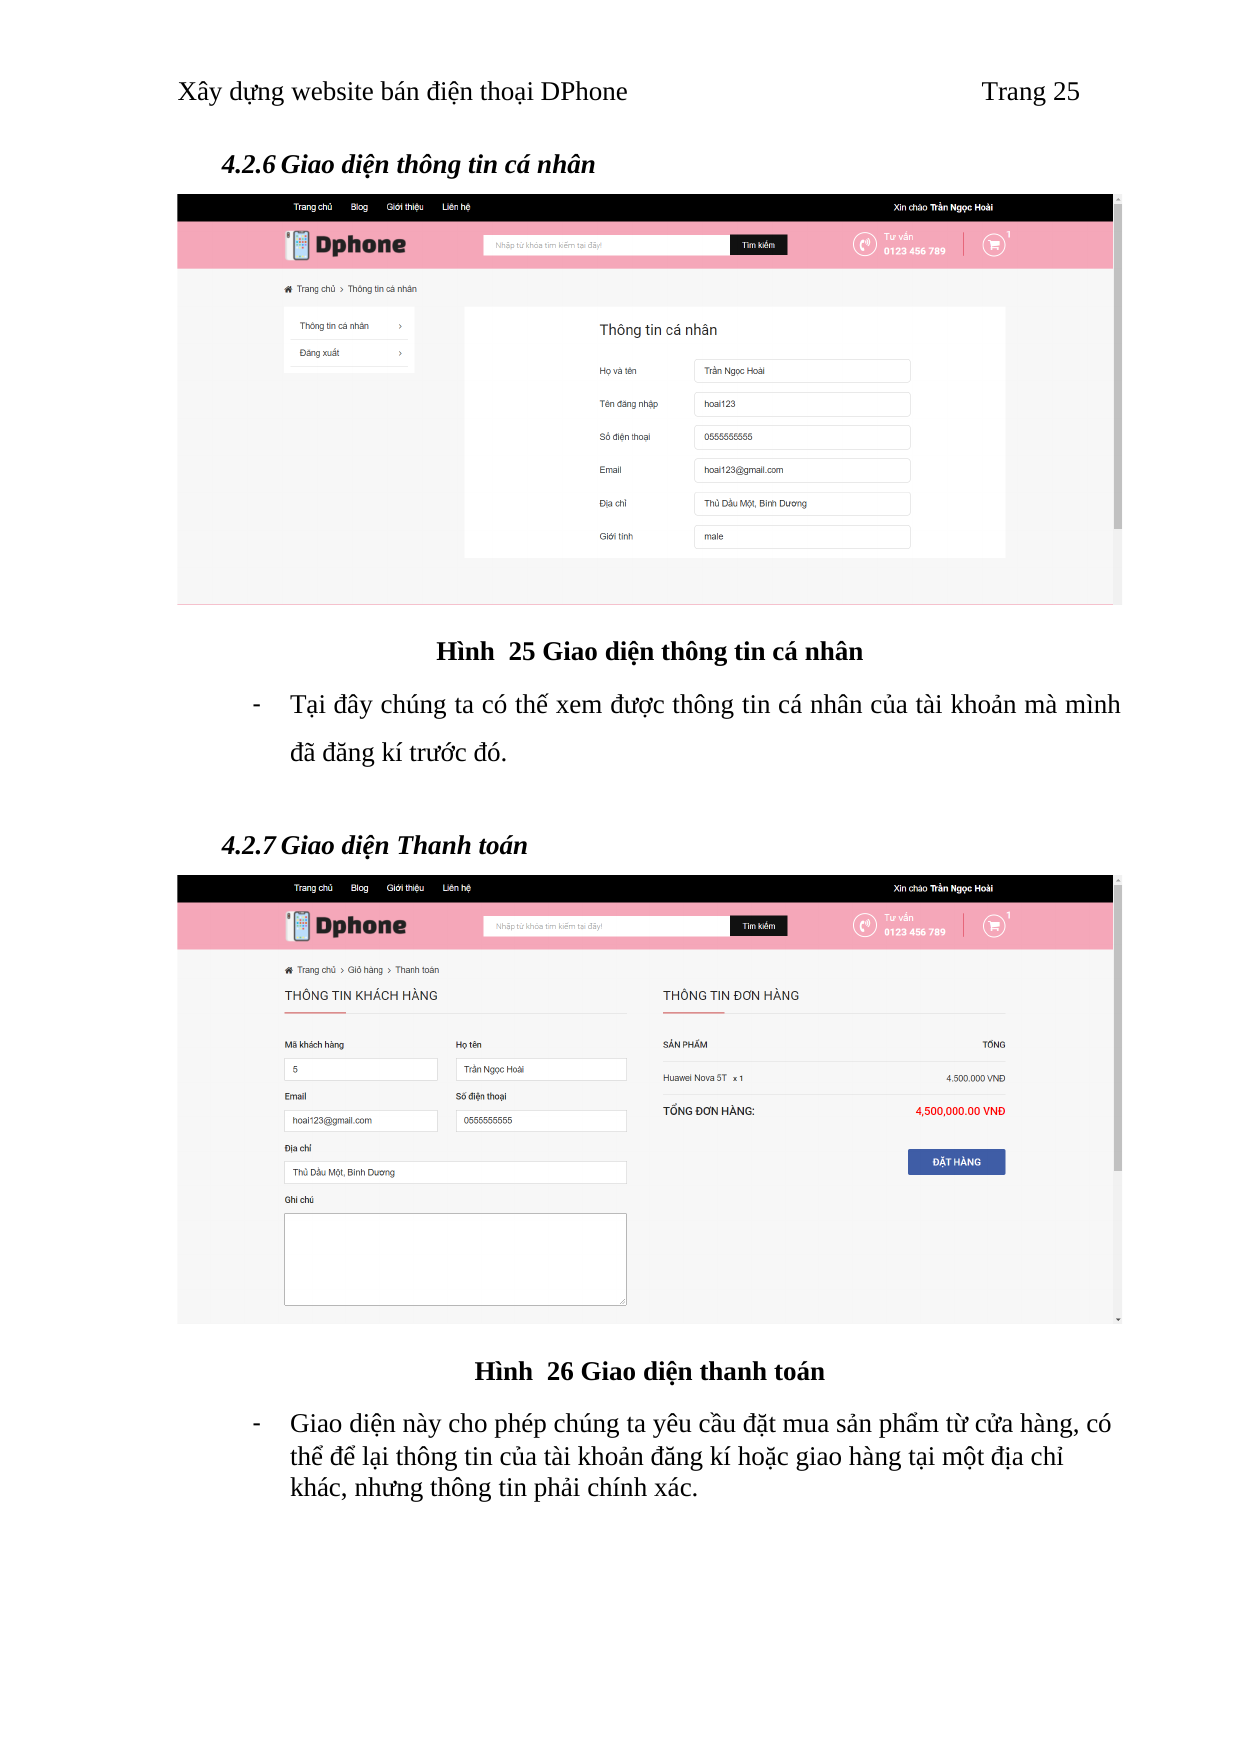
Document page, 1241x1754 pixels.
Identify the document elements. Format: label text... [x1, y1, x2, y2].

picture [177, 875, 1123, 1324]
text Hình 26 Giao diện thanh toán [177, 1355, 1122, 1386]
list Giao diện này cho phép chúng ta yêu cầu đặt mua sản phẩm từ cửa hàng, có thể để lại thông tin của tài khoản đăng kí hoặc giao hàng tại một địa chỉ khác, nhưng thông tin phải chính xác. [252, 1407, 1122, 1502]
list Tại đây chúng ta có thế xem được thông tin cá nhân của tài khoản mà mình đã đăng kí trước đó. [252, 687, 1122, 767]
text Hình 25 Giao diện thông tin cá nhân [177, 635, 1122, 666]
list Giao diện thông tin cá nhân [222, 148, 1122, 179]
picture [177, 194, 1123, 605]
list Giao diện Thanh toán [222, 829, 1122, 860]
